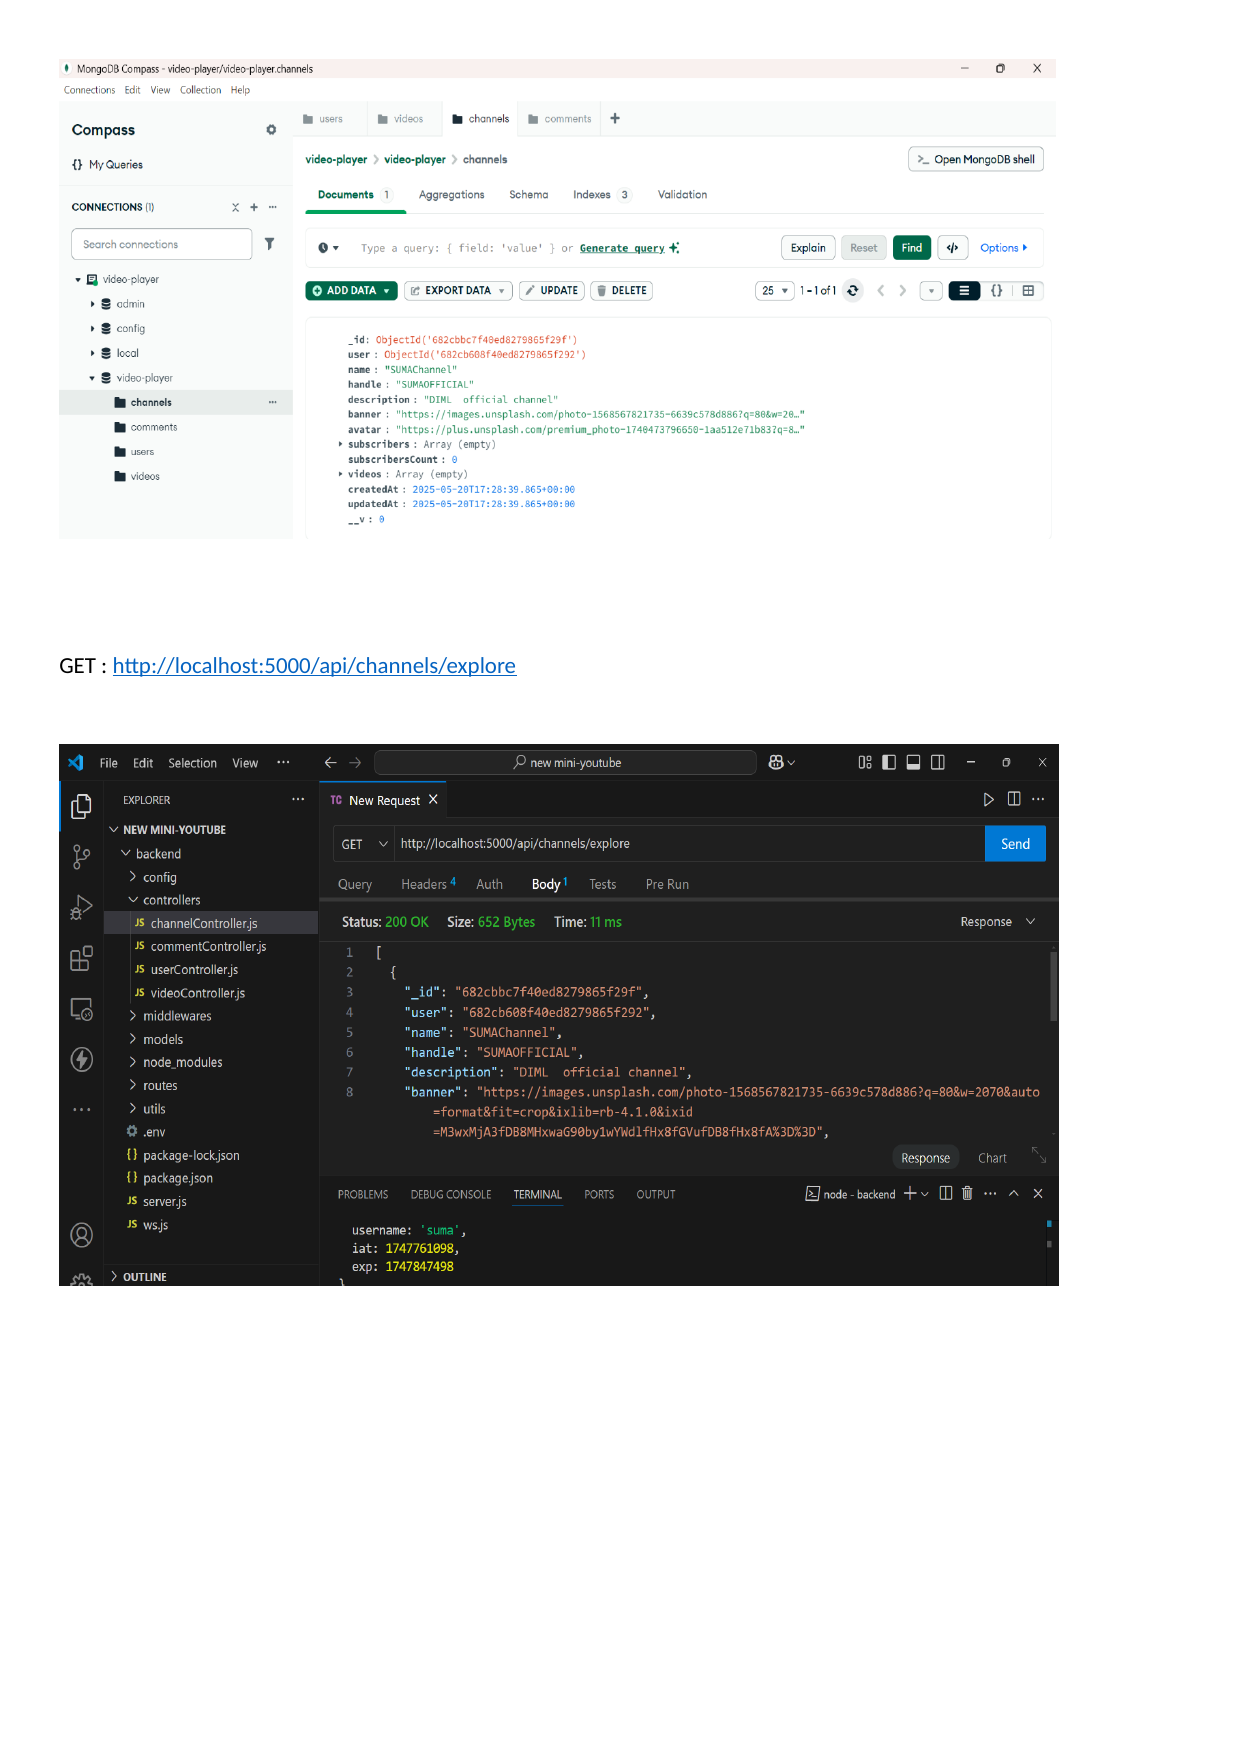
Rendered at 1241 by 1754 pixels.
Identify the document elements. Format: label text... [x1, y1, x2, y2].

picture [59, 744, 1059, 1286]
text GET : http://localhost:5000/api/channels/explore [59, 651, 1181, 679]
picture [59, 59, 1056, 539]
